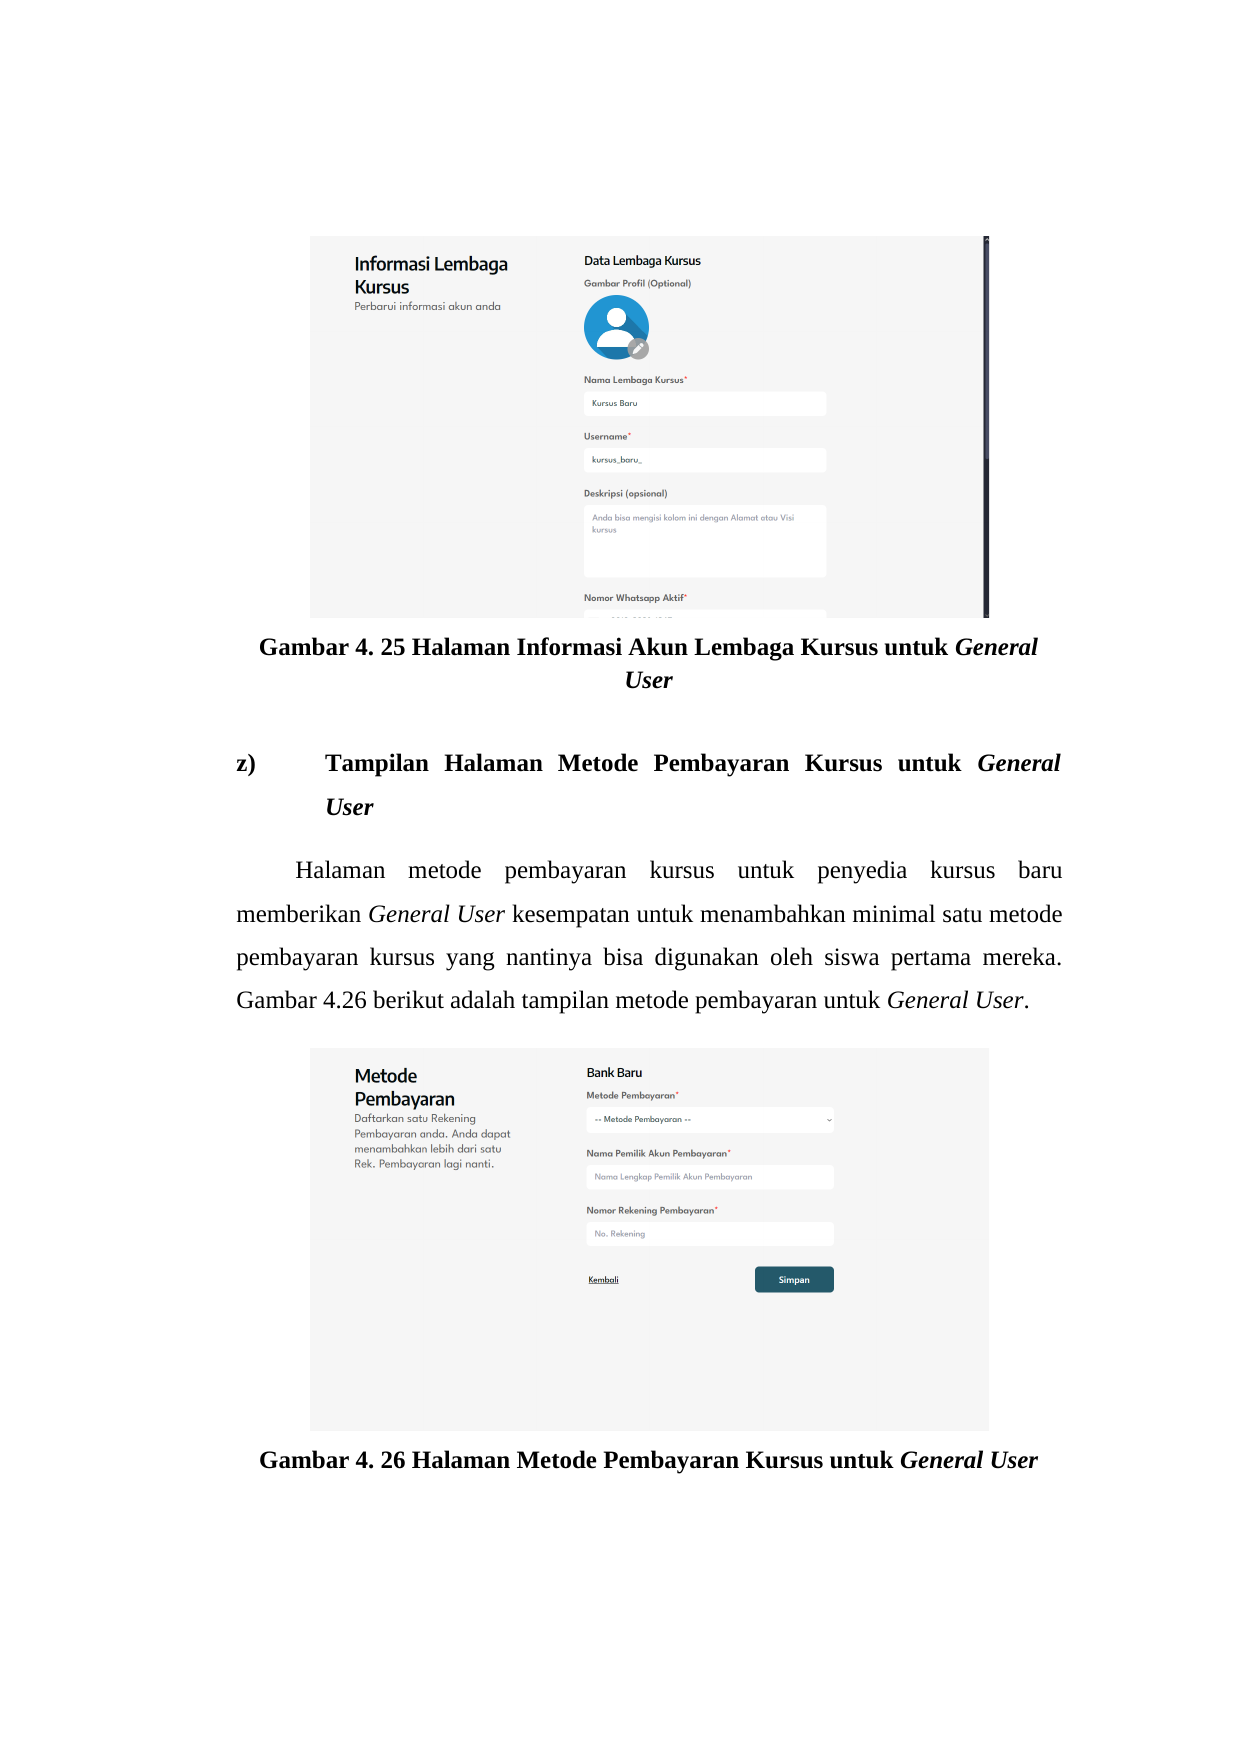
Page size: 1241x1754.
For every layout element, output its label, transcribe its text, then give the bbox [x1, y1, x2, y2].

picture [310, 236, 990, 618]
text Gambar 4. 26 Halaman Metode Pembayaran Kursus untuk General User [236, 1445, 1063, 1474]
text Gambar 4. 25 Halaman Informasi Akun Lembaga Kursus untuk General User [236, 632, 1063, 694]
subtitle Tampilan Halaman Metode Pembayaran Kursus untuk General User [236, 748, 1063, 820]
text Halaman metode pembayaran kursus untuk penyedia kursus baru memberikan General User kesempatan untuk menambahkan minimal satu metode pembayaran kursus yang nantinya bisa digunakan oleh siswa pertama mereka. Gambar 4.26 berikut adalah tampilan metode pembayaran untuk General User. [236, 856, 1063, 1014]
picture [310, 1048, 990, 1431]
